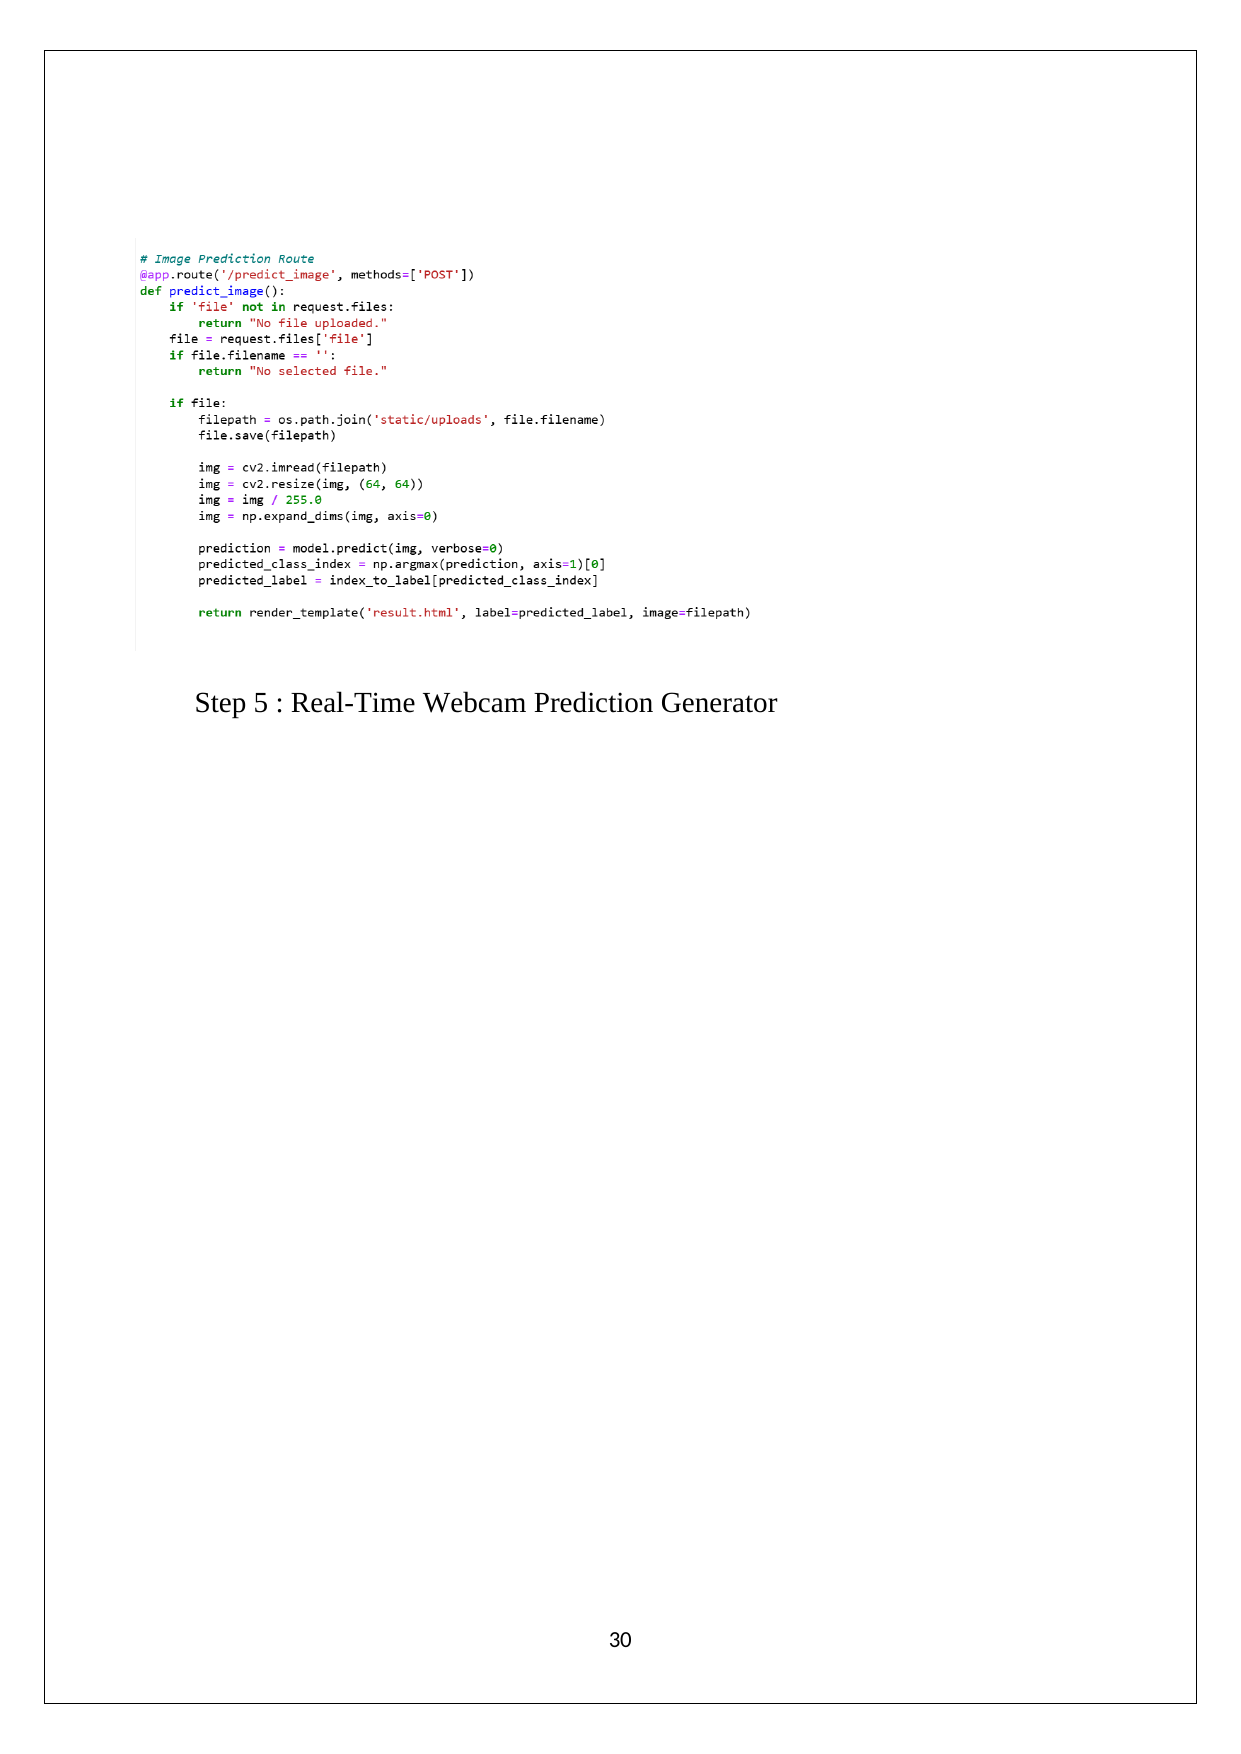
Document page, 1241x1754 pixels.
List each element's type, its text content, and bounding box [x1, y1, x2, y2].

picture [135, 238, 1144, 651]
subtitle Step 5 : Real-Time Webcam Prediction Generator [45, 685, 1196, 718]
